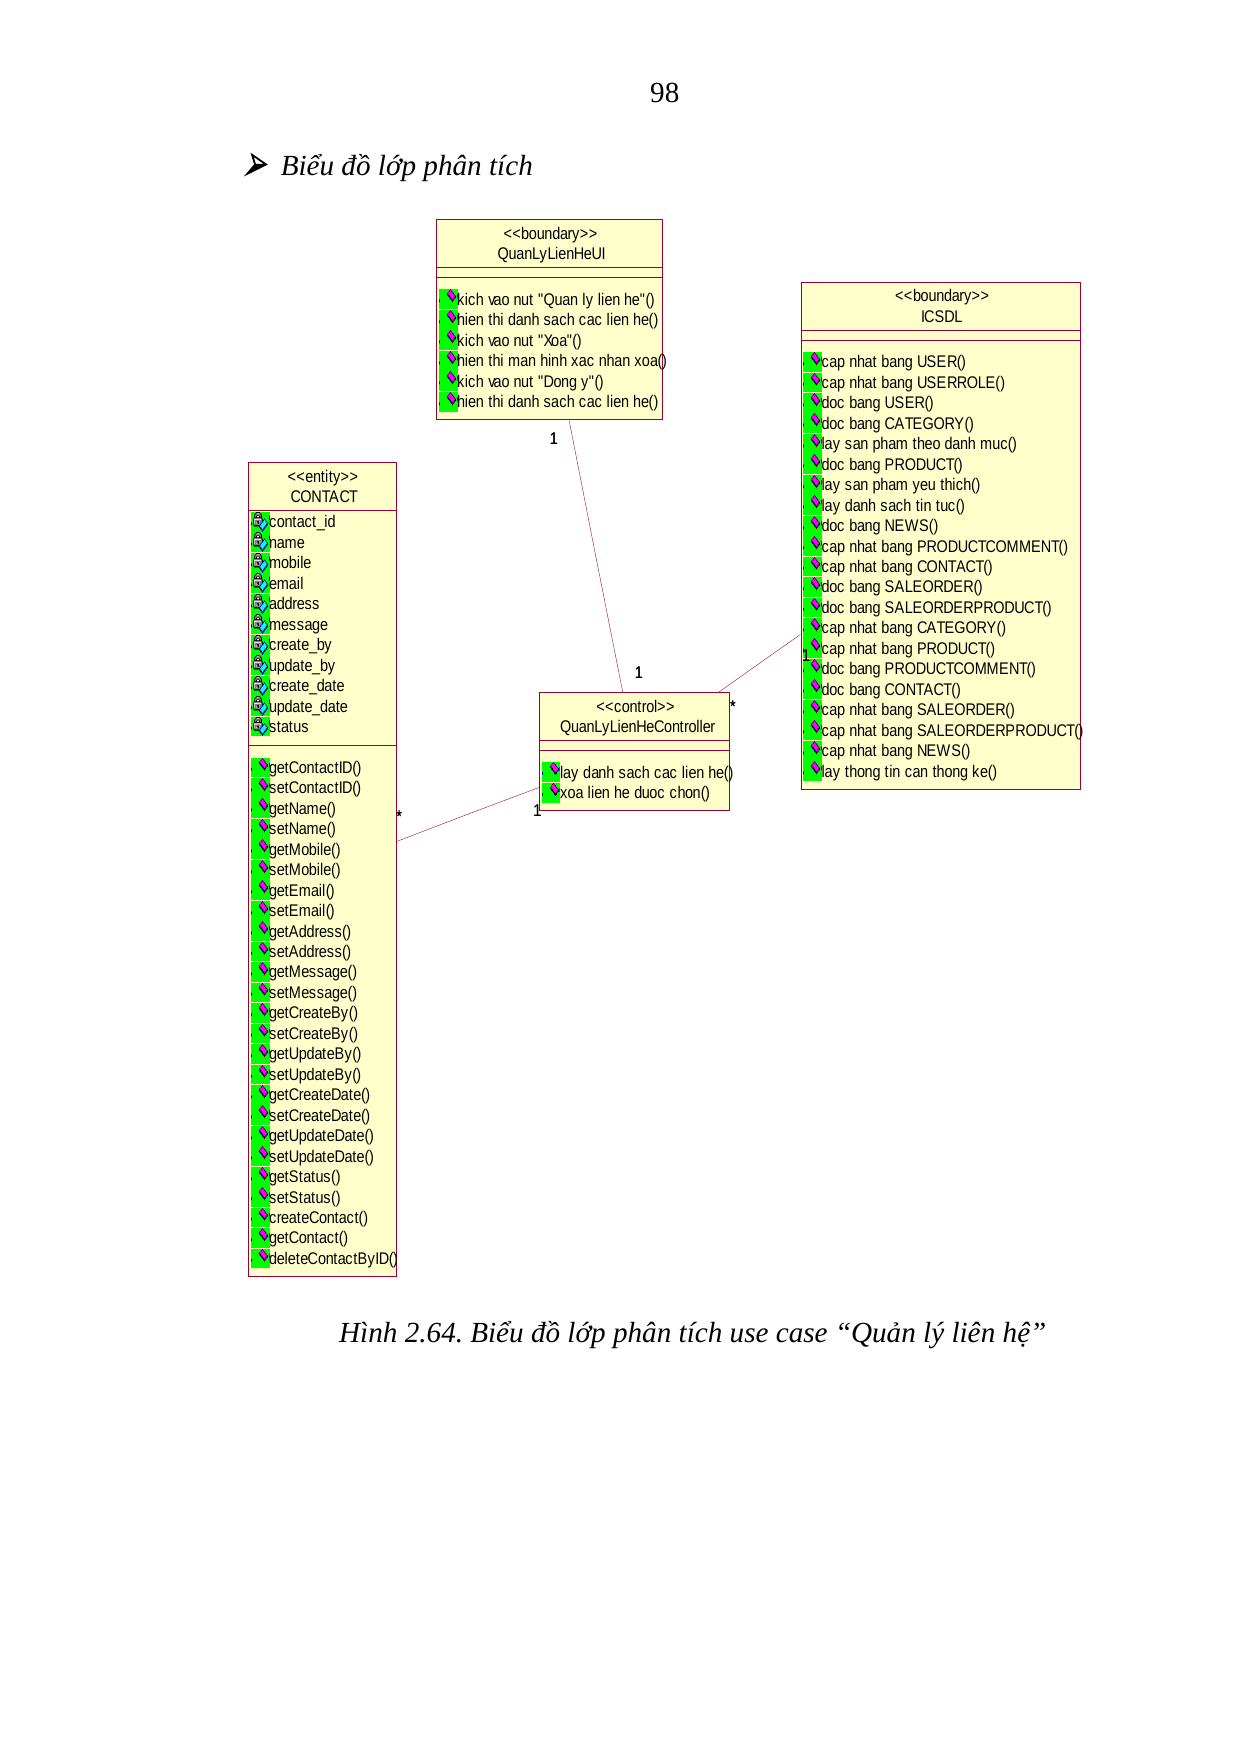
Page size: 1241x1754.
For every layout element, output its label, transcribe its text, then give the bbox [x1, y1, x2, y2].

list Biểu đồ lớp phân tích [243, 148, 1122, 181]
